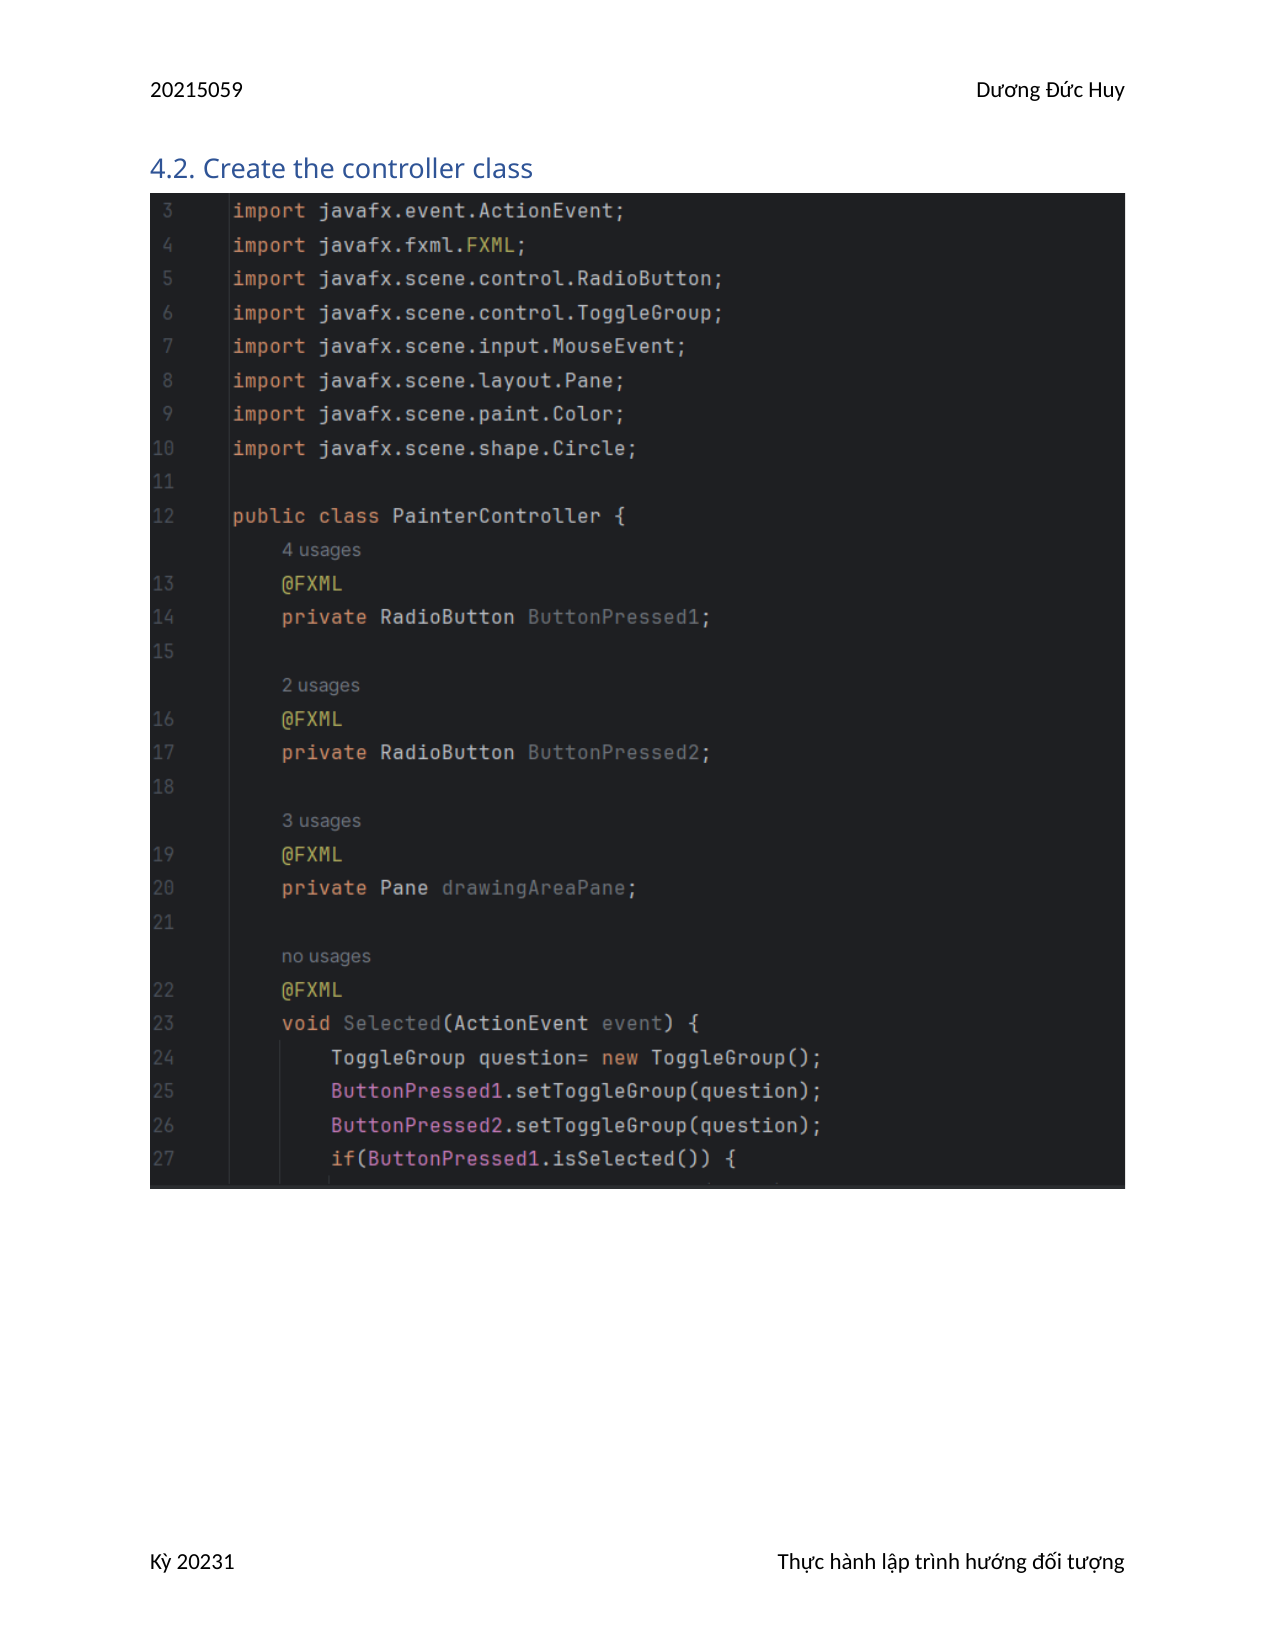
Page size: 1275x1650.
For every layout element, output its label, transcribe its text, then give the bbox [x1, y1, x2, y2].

picture [150, 193, 1125, 1189]
subtitle 4.2. Create the controller class [150, 150, 969, 187]
